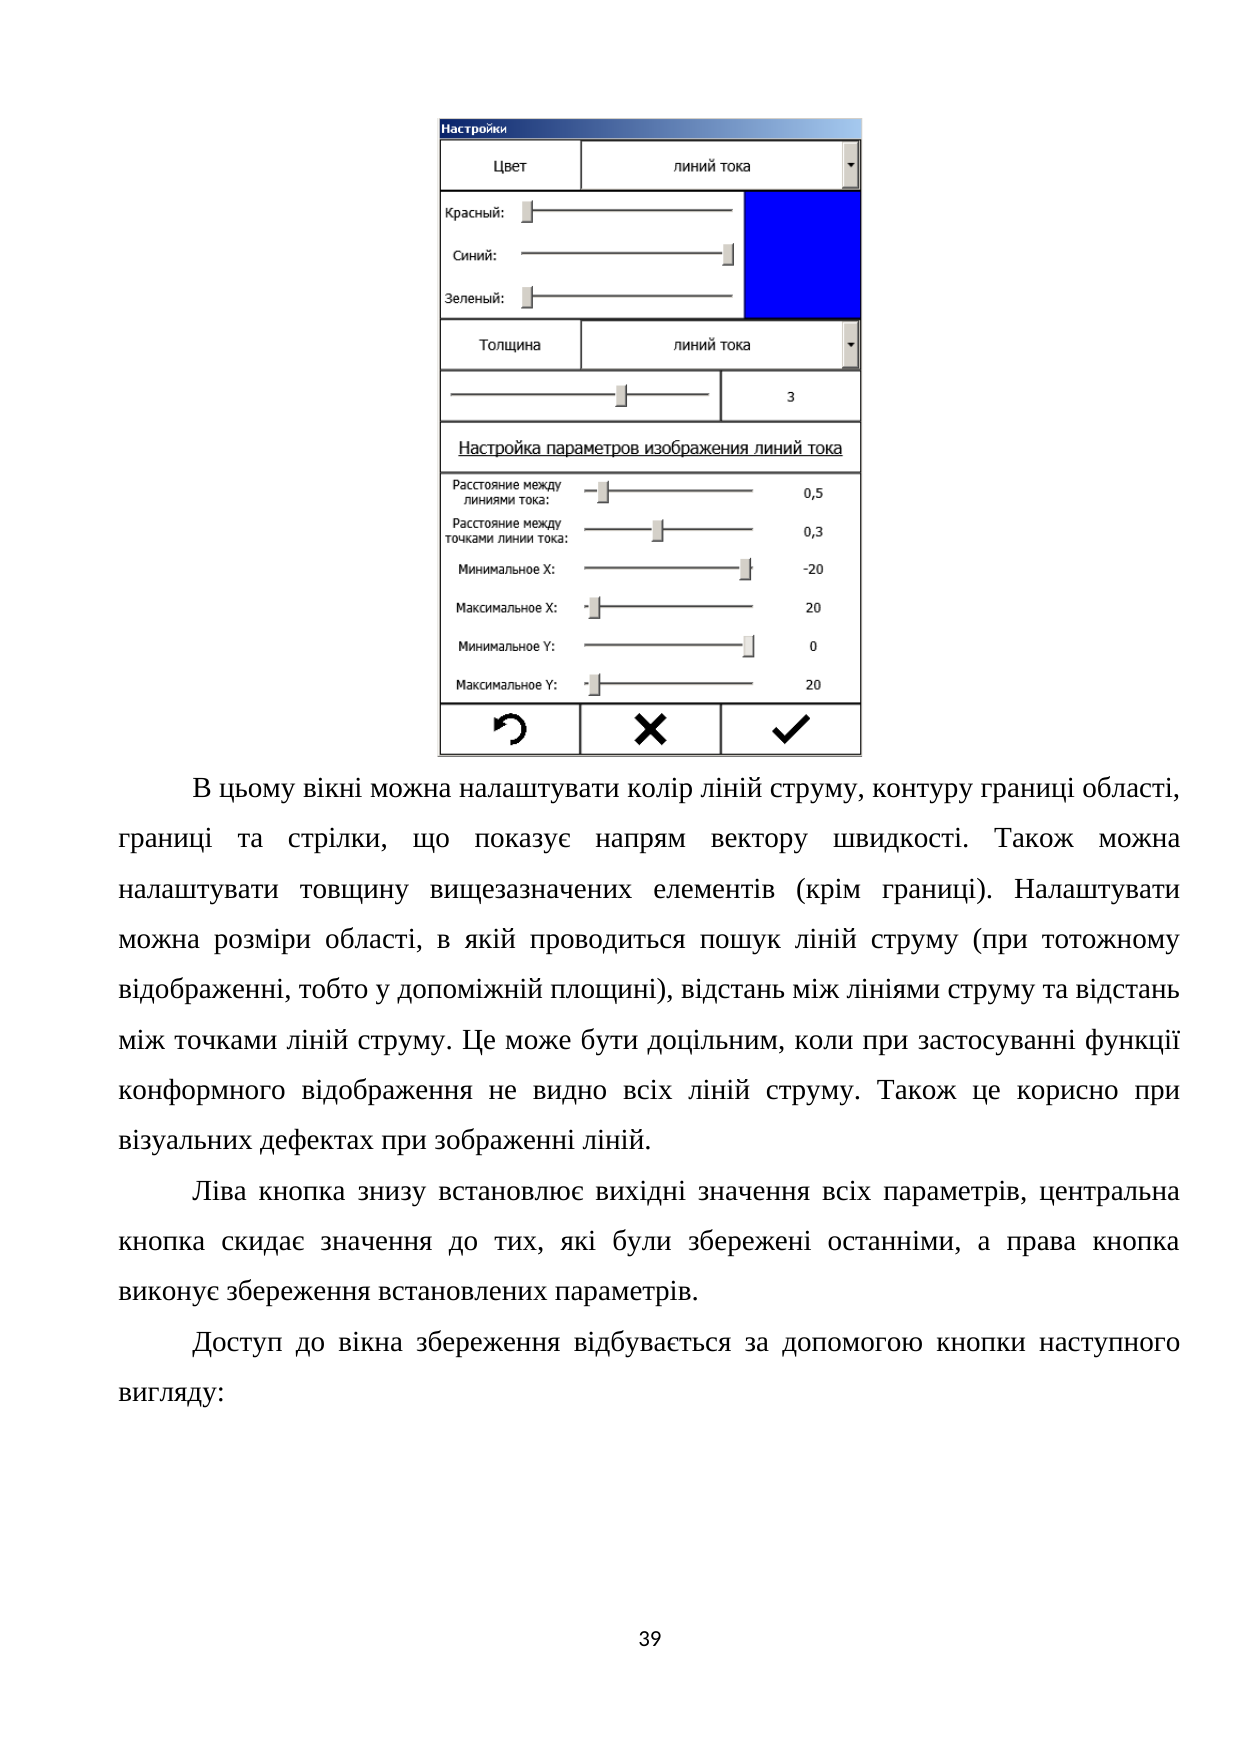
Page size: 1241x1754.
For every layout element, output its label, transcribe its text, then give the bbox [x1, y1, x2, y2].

text В цьому вікні можна налаштувати колір ліній струму, контуру границі області, границі та стрілки, що показує напрям вектору швидкості. Також можна налаштувати товщину вищезазначених елементів (крім границі). Налаштувати можна розміри області, в якій проводиться пошук ліній струму (при тотожному відображенні, тобто у допоміжній площині), відстань між лініями струму та відстань між точками ліній струму. Це може бути доцільним, коли при застосуванні функції конформного відображення не видно всіх ліній струму. Також це корисно при візуальних дефектах при зображенні ліній. [118, 770, 1181, 1156]
text Ліва кнопка знизу встановлює вихідні значення всіх параметрів, центральна кнопка скидає значення до тих, які були збережені останніми, а права кнопка виконує збереження встановлених параметрів. [118, 1173, 1181, 1307]
text Доступ до вікна збереження відбувається за допомогою кнопки наступного вигляду: [118, 1324, 1181, 1408]
picture [437, 118, 863, 757]
